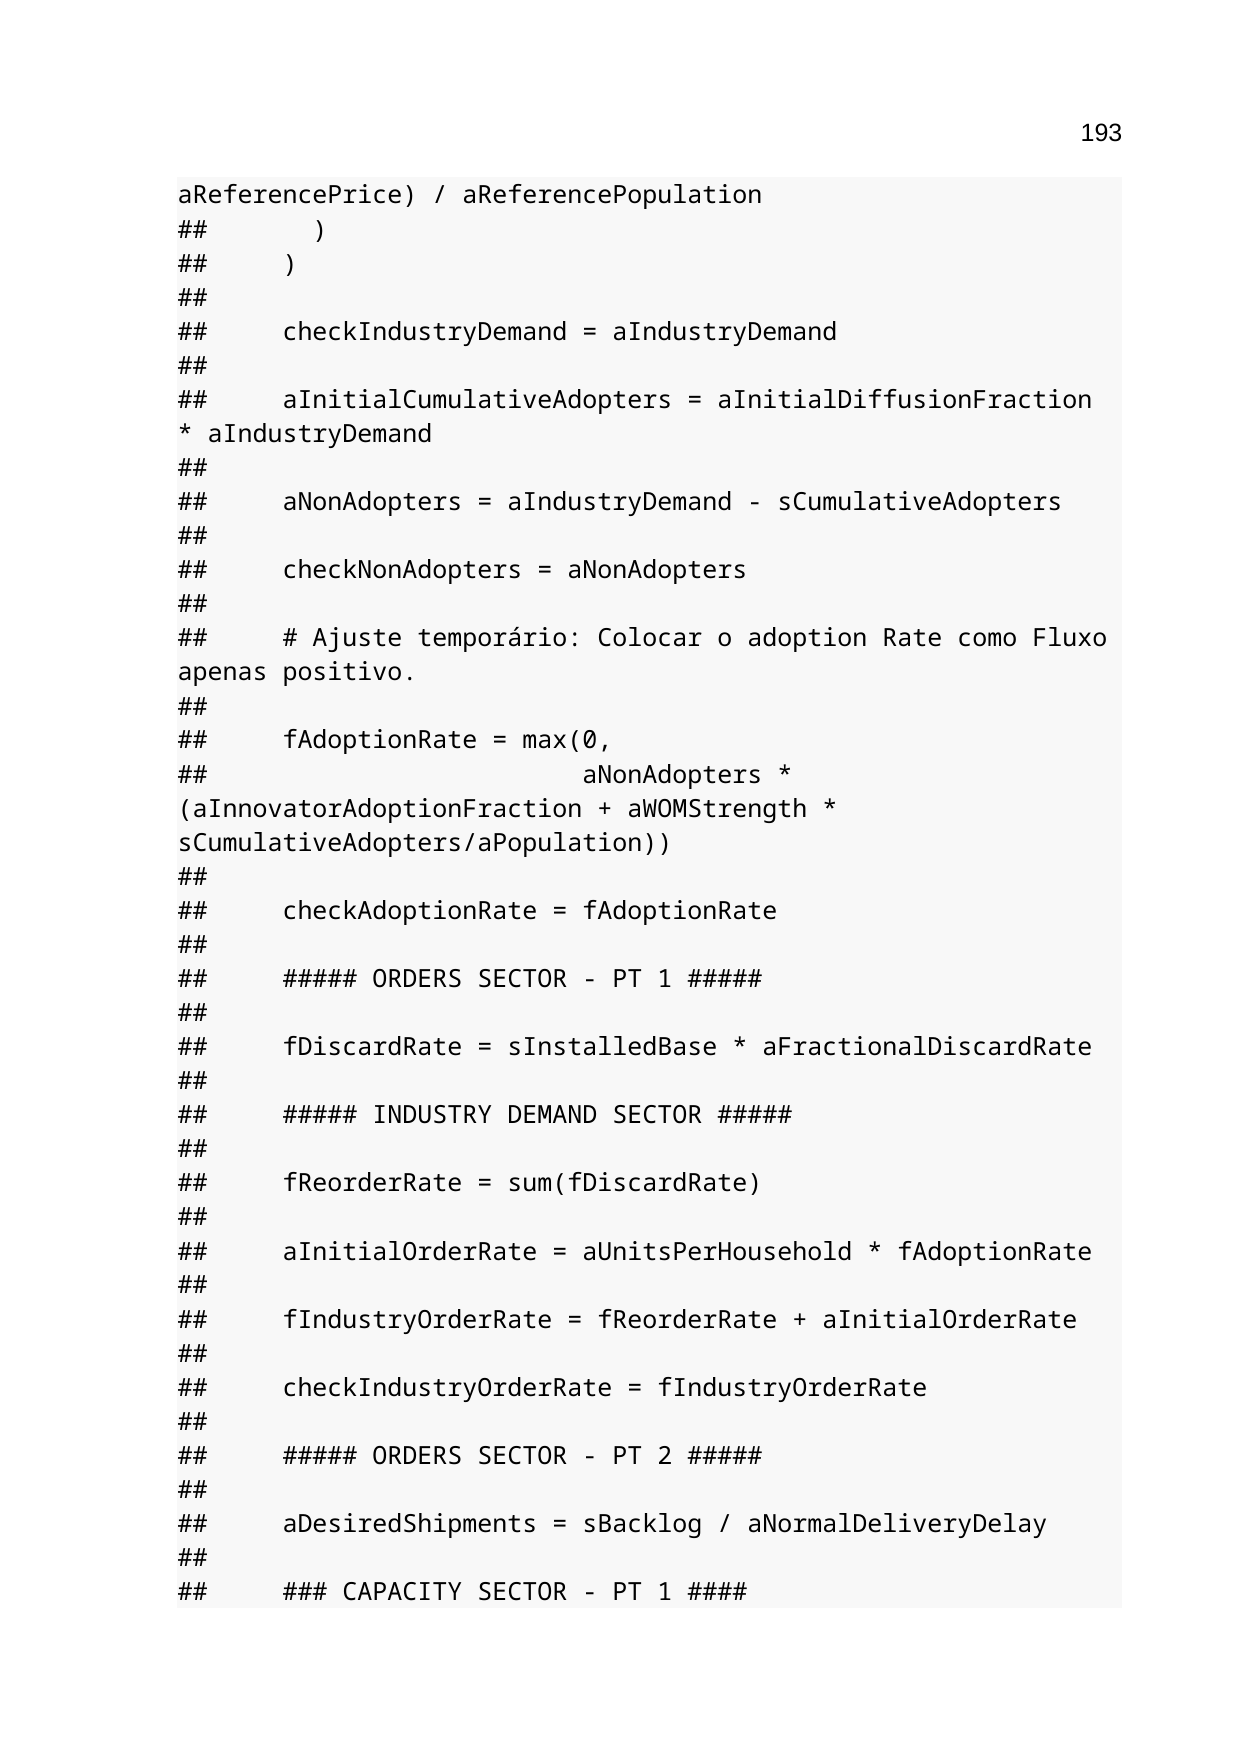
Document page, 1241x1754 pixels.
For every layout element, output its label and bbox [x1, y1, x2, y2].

text [177, 177, 1122, 1608]
